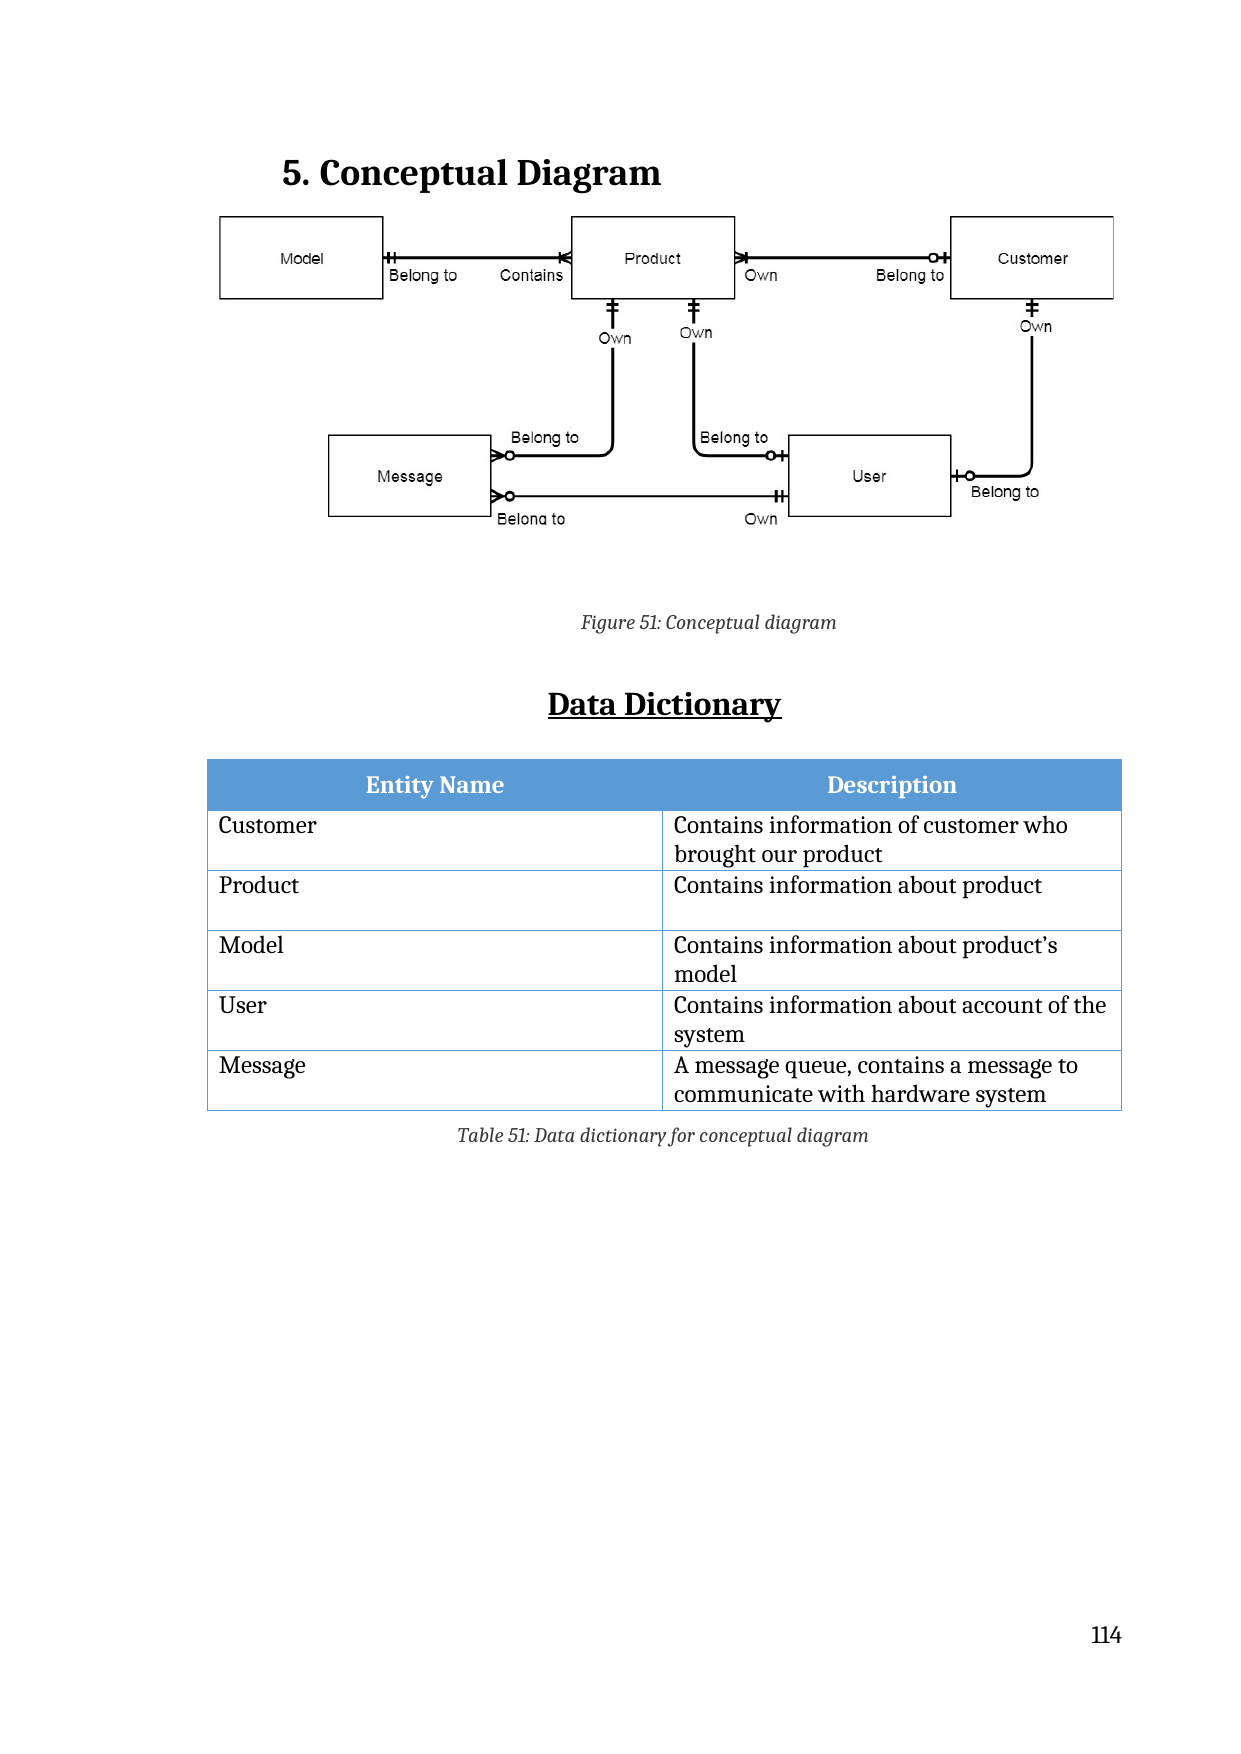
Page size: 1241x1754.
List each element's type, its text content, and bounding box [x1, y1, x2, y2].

table_cell Customer [208, 811, 662, 870]
table_cell Contains information about product [663, 871, 1121, 930]
table_cell Message [208, 1051, 662, 1110]
table_cell Contains information of customer who brought our product [663, 811, 1121, 870]
table_cell Contains information about account of the system [663, 991, 1121, 1050]
text Data Dictionary [207, 635, 1122, 723]
table_cell Model [208, 931, 662, 990]
table_cell Contains information about product’s model [663, 931, 1121, 990]
table_cell A message queue, contains a message to communicate with hardware system [663, 1051, 1121, 1110]
table_cell Product [208, 871, 662, 930]
table_header Description [663, 760, 1121, 810]
table_cell User [208, 991, 662, 1050]
subtitle Conceptual Diagram [282, 151, 1122, 194]
table_header Entity Name [208, 760, 662, 810]
picture [219, 216, 1114, 525]
text Table 51: Data dictionary for conceptual diagram [207, 1123, 1122, 1147]
